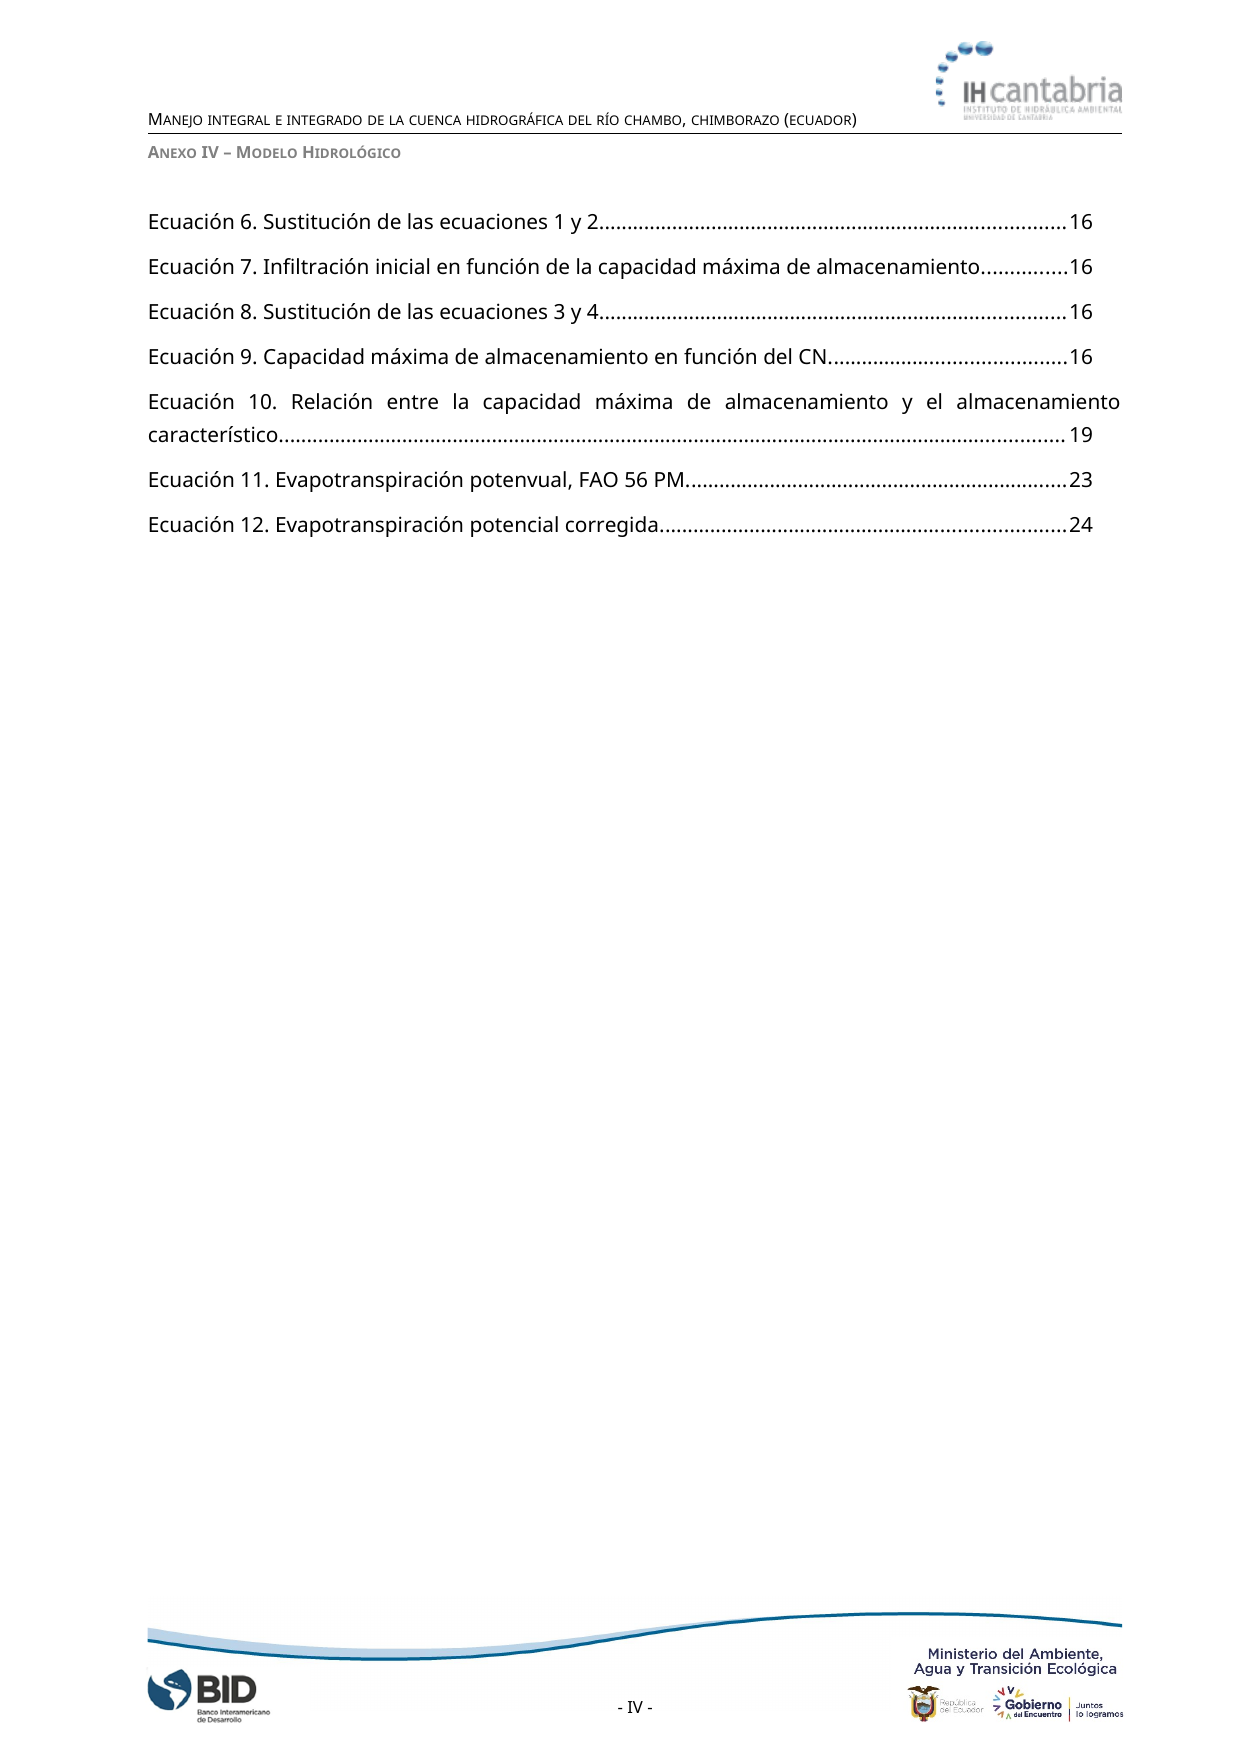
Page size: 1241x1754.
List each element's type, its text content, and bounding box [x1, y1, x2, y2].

text Ecuación 12. Evapotranspiración potencial corregida. 24 [148, 510, 1122, 538]
text Ecuación 9. Capacidad máxima de almacenamiento en función del CN. 16 [148, 342, 1122, 371]
text Ecuación 8. Sustitución de las ecuaciones 3 y 4. 16 [148, 297, 1122, 325]
text Ecuación 7. Infiltración inicial en función de la capacidad máxima de almacenamiento. 16 [148, 252, 1122, 280]
picture [113, 1596, 1140, 1729]
text Ecuación 10. Relación entre la capacidad máxima de almacenamiento y el almacenamiento característico. 19 [148, 387, 1122, 448]
text Ecuación 11. Evapotranspiración potenvual, FAO 56 PM. 23 [148, 465, 1122, 493]
text Ecuación 6. Sustitución de las ecuaciones 1 y 2. 16 [148, 207, 1122, 235]
picture [935, 41, 1123, 120]
